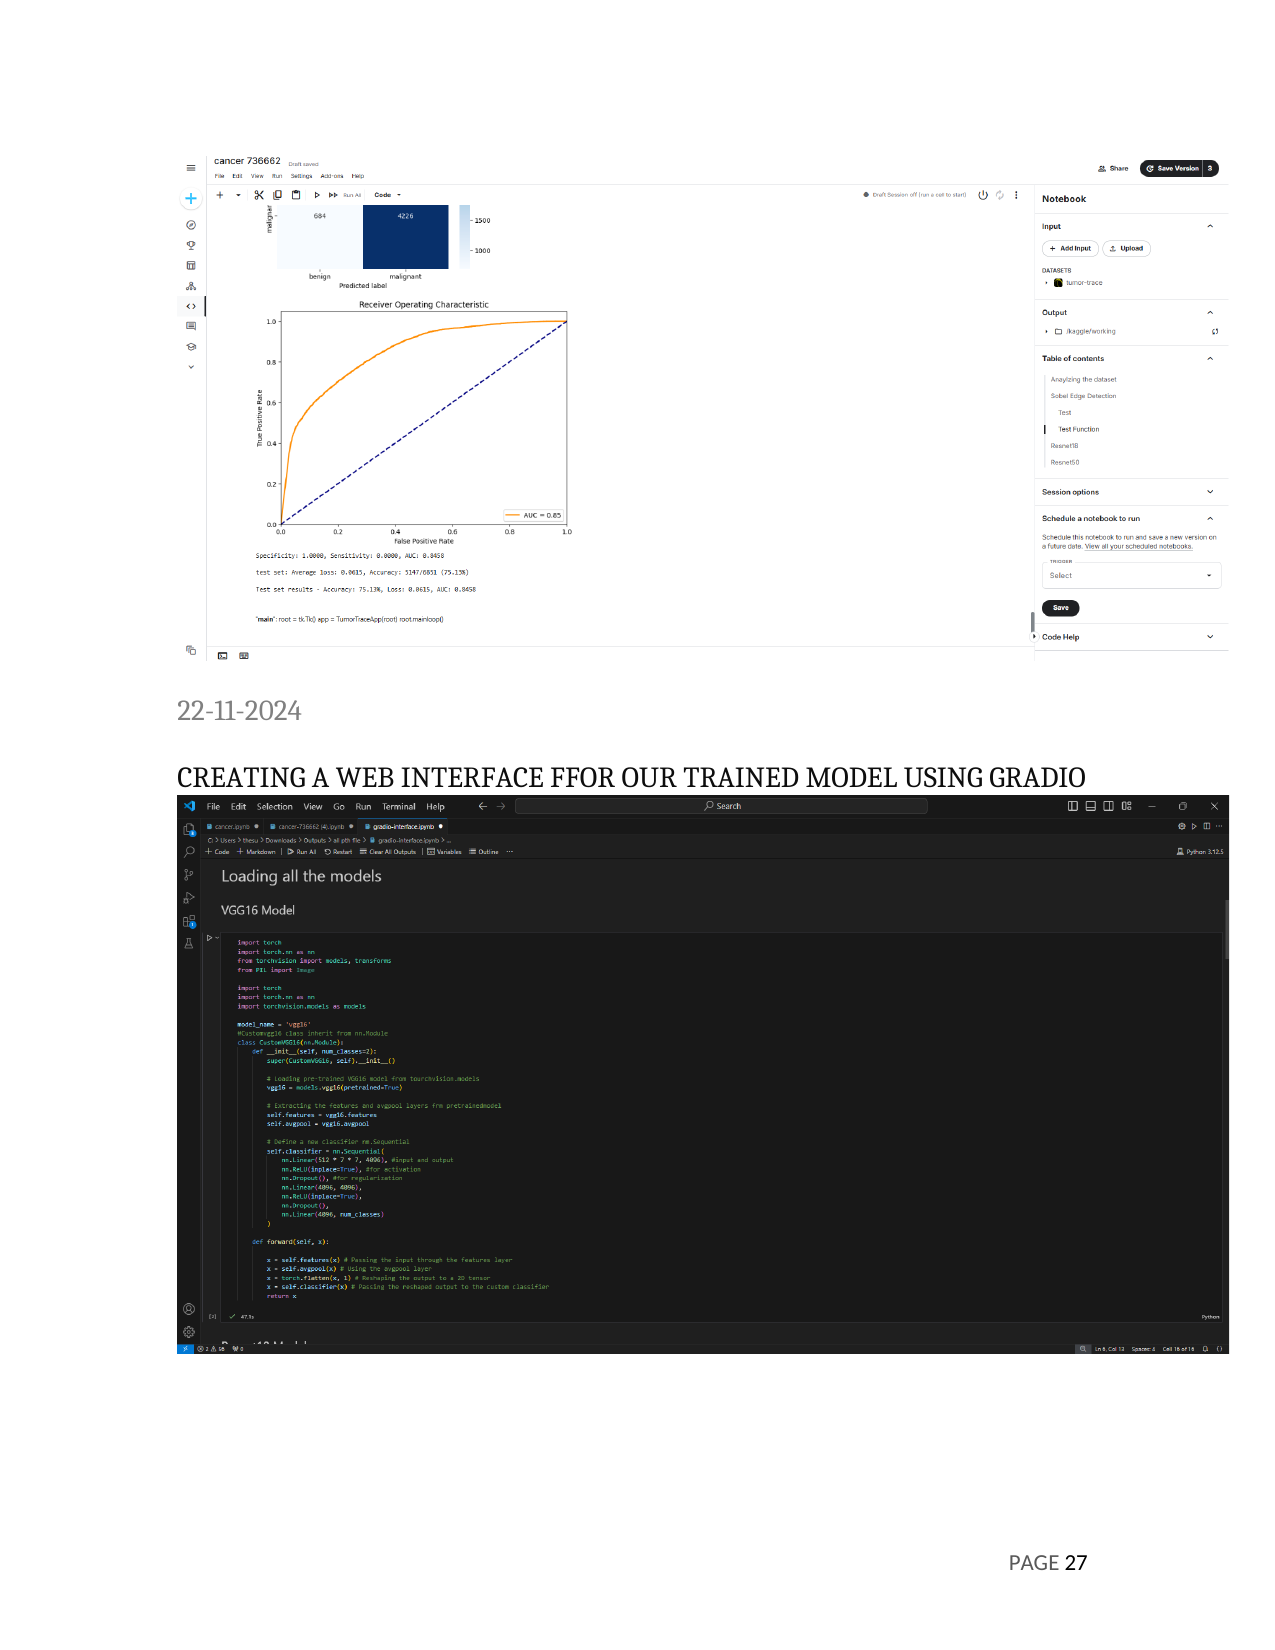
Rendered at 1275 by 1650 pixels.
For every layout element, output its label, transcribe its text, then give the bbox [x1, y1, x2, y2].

text CREATING A WEB INTERFACE FFOR OUR TRAINED MODEL USING GRADIO [177, 761, 1229, 795]
picture [177, 156, 1230, 661]
text 22-11-2024 [177, 694, 1229, 728]
picture [177, 795, 1230, 1354]
